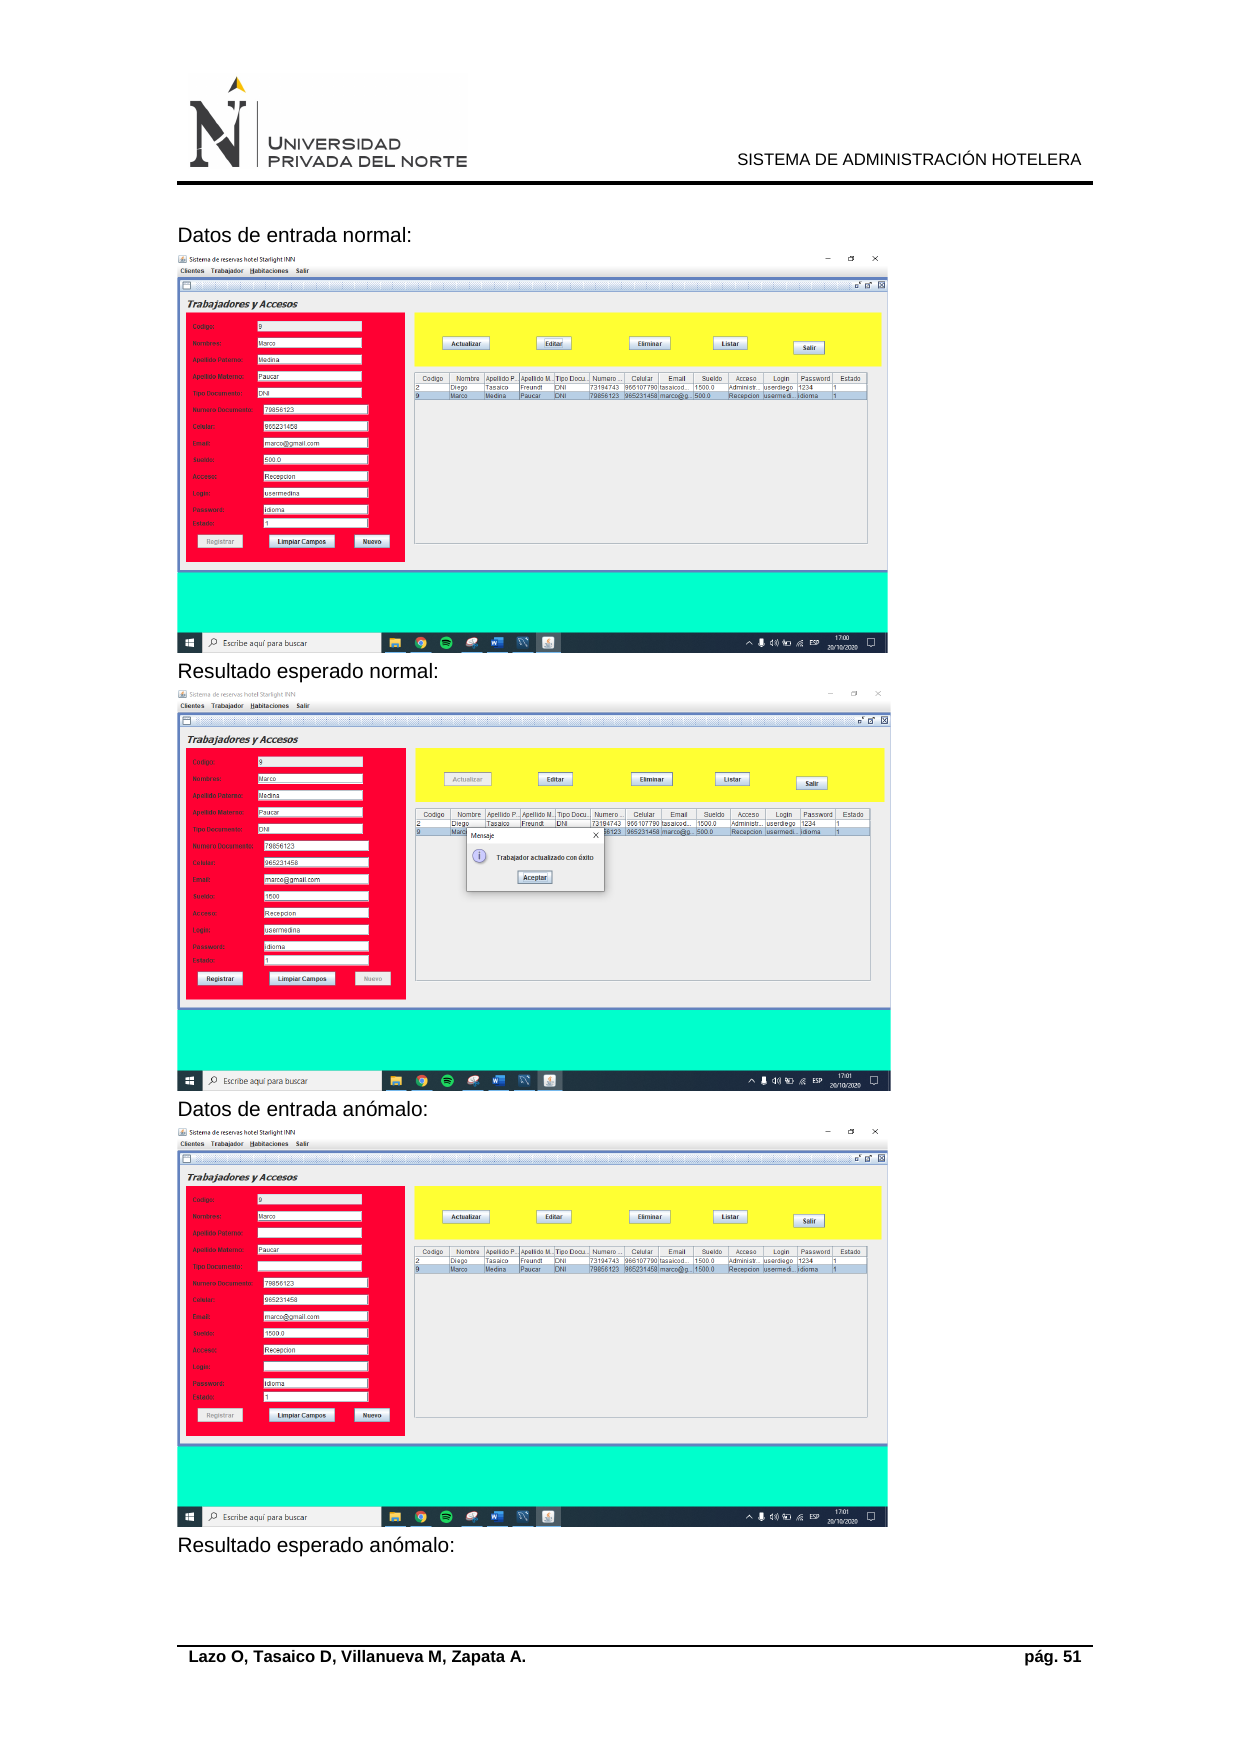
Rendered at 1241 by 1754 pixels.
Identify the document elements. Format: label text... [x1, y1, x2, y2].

picture [177, 1126, 888, 1527]
text Resultado esperado normal: [177, 659, 1092, 683]
picture [177, 253, 888, 653]
text Datos de entrada anómalo: [177, 1096, 1092, 1120]
text Resultado esperado anómalo: [177, 1532, 1092, 1556]
text Datos de entrada normal: [177, 223, 1092, 247]
picture [188, 73, 469, 169]
picture [177, 689, 891, 1091]
